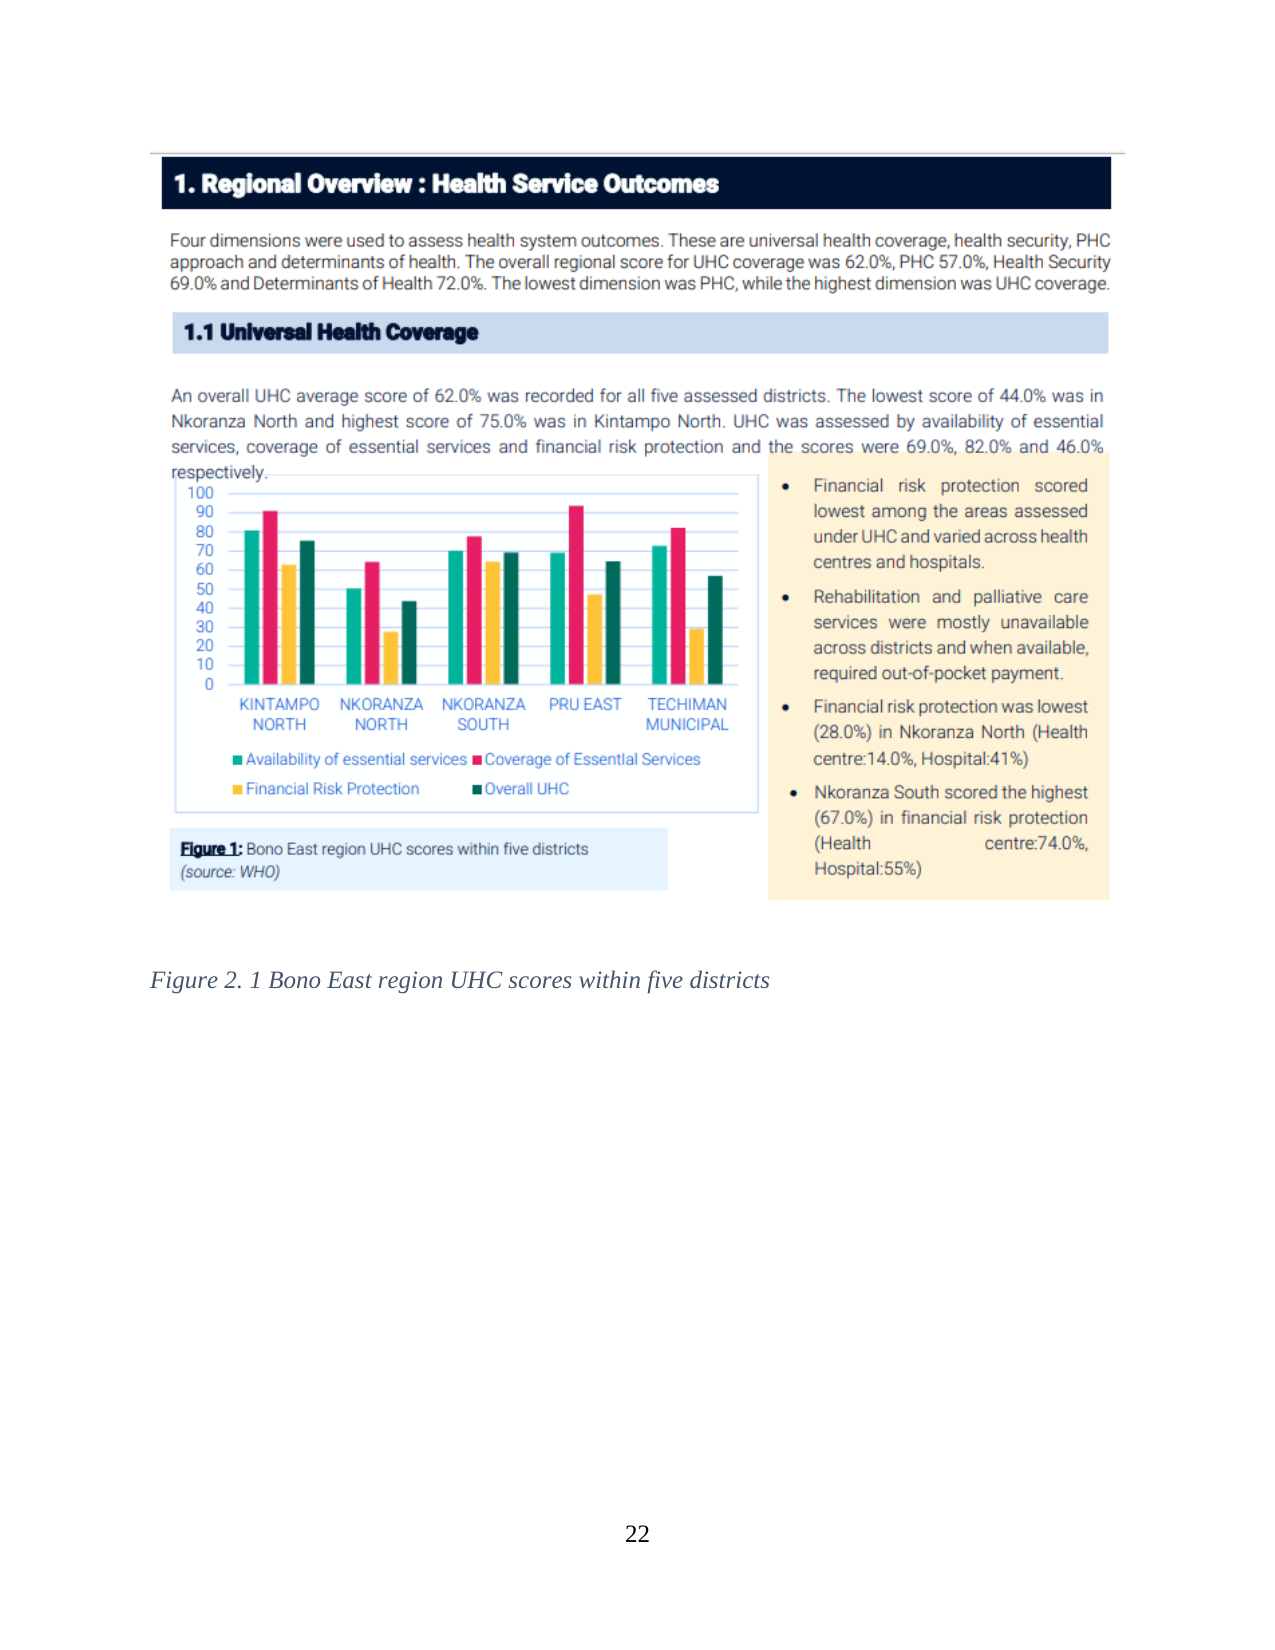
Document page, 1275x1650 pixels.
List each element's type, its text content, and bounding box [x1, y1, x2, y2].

picture [150, 150, 1125, 907]
text Figure 2. 1 Bono East region UHC scores within five districts [150, 965, 1125, 994]
